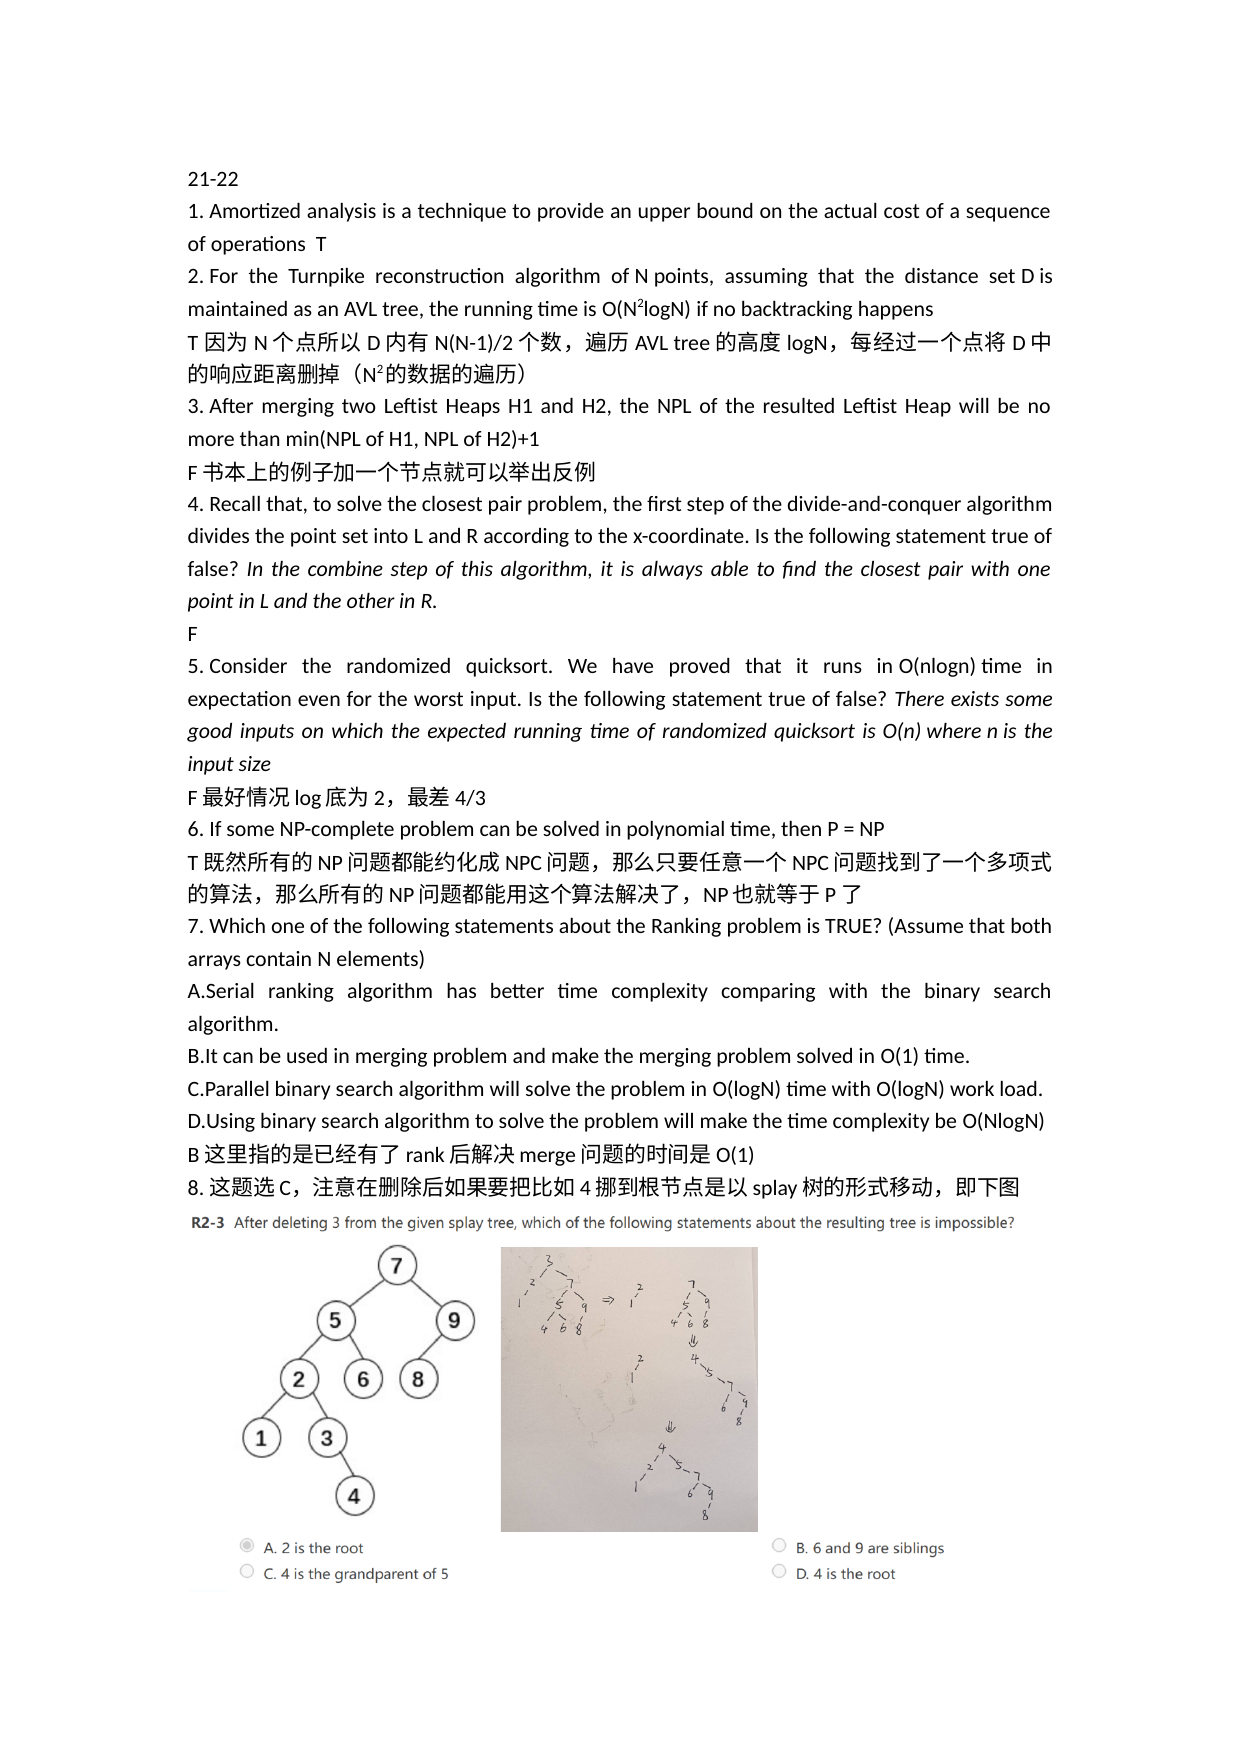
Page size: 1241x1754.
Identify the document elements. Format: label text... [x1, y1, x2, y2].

list F [187, 617, 1053, 649]
list T 既然所有的NP问题都能约化成NPC问题，那么只要任意一个NPC问题找到了一个多项式的算法，那么所有的NP问题都能用这个算法解决了，NP也就等于P 了 [187, 844, 1053, 909]
list A.Serial ranking algorithm has better time complexity comparing with the binary search algorithm. [187, 974, 1053, 1039]
list For the Turnpike reconstruction algorithm of N points, assuming that the distance set D is maintained as an AVL tree, the running time is O(N2logN) if no backtracking happens [187, 259, 1053, 324]
list After merging two Leftist Heaps H1 and H2, the NPL of the resulted Leftist Heap will be no more than min(NPL of H1, NPL of H2)+1 [187, 389, 1053, 454]
list B 这里指的是已经有了rank后解决merge问题的时间是O(1) [187, 1137, 1053, 1169]
list Which one of the following statements about the Ranking problem is TRUE? (Assume that both arrays contain N elements) [187, 909, 1053, 974]
list F 最好情况log底为2，最差4/3 [187, 779, 1053, 812]
list Consider the randomized quicksort. We have proved that it runs in O(nlogn) time in expectation even for the worst input. Is the following statement true of false? There exists some good inputs on which the expected running time of randomized quicksort is O(n) where n is the input size [187, 649, 1053, 779]
list 这题选C，注意在删除后如果要把比如4挪到根节点是以splay树的形式移动，即下图 [187, 1169, 1053, 1202]
list Amortized analysis is a technique to provide an upper bound on the actual cost of a sequence of operations T [187, 194, 1053, 259]
list B.It can be used in merging problem and make the merging problem solved in O(1) time. [187, 1039, 1053, 1072]
list D.Using binary search algorithm to solve the problem will make the time complexity be O(NlogN) [187, 1104, 1053, 1137]
list If some NP-complete problem can be solved in polynomial time, then P = NP [187, 812, 1053, 844]
picture [187, 1207, 1049, 1591]
list 21-22 [187, 162, 1053, 194]
list C.Parallel binary search algorithm will solve the problem in O(logN) time with O(logN) work load. [187, 1072, 1053, 1104]
list Recall that, to solve the closest pair problem, the first step of the divide-and-conquer algorithm divides the point set into L and R according to the x-coordinate. Is the following statement true of false? In the combine step of this algorithm, it is always able to find the closest pair with one point in L and the other in R. [187, 487, 1053, 617]
list T 因为N个点所以D内有N(N-1)/2个数，遍历AVL tree的高度logN，每经过一个点将D中的响应距离删掉（N2的数据的遍历） [187, 324, 1053, 389]
list F 书本上的例子加一个节点就可以举出反例 [187, 454, 1053, 487]
